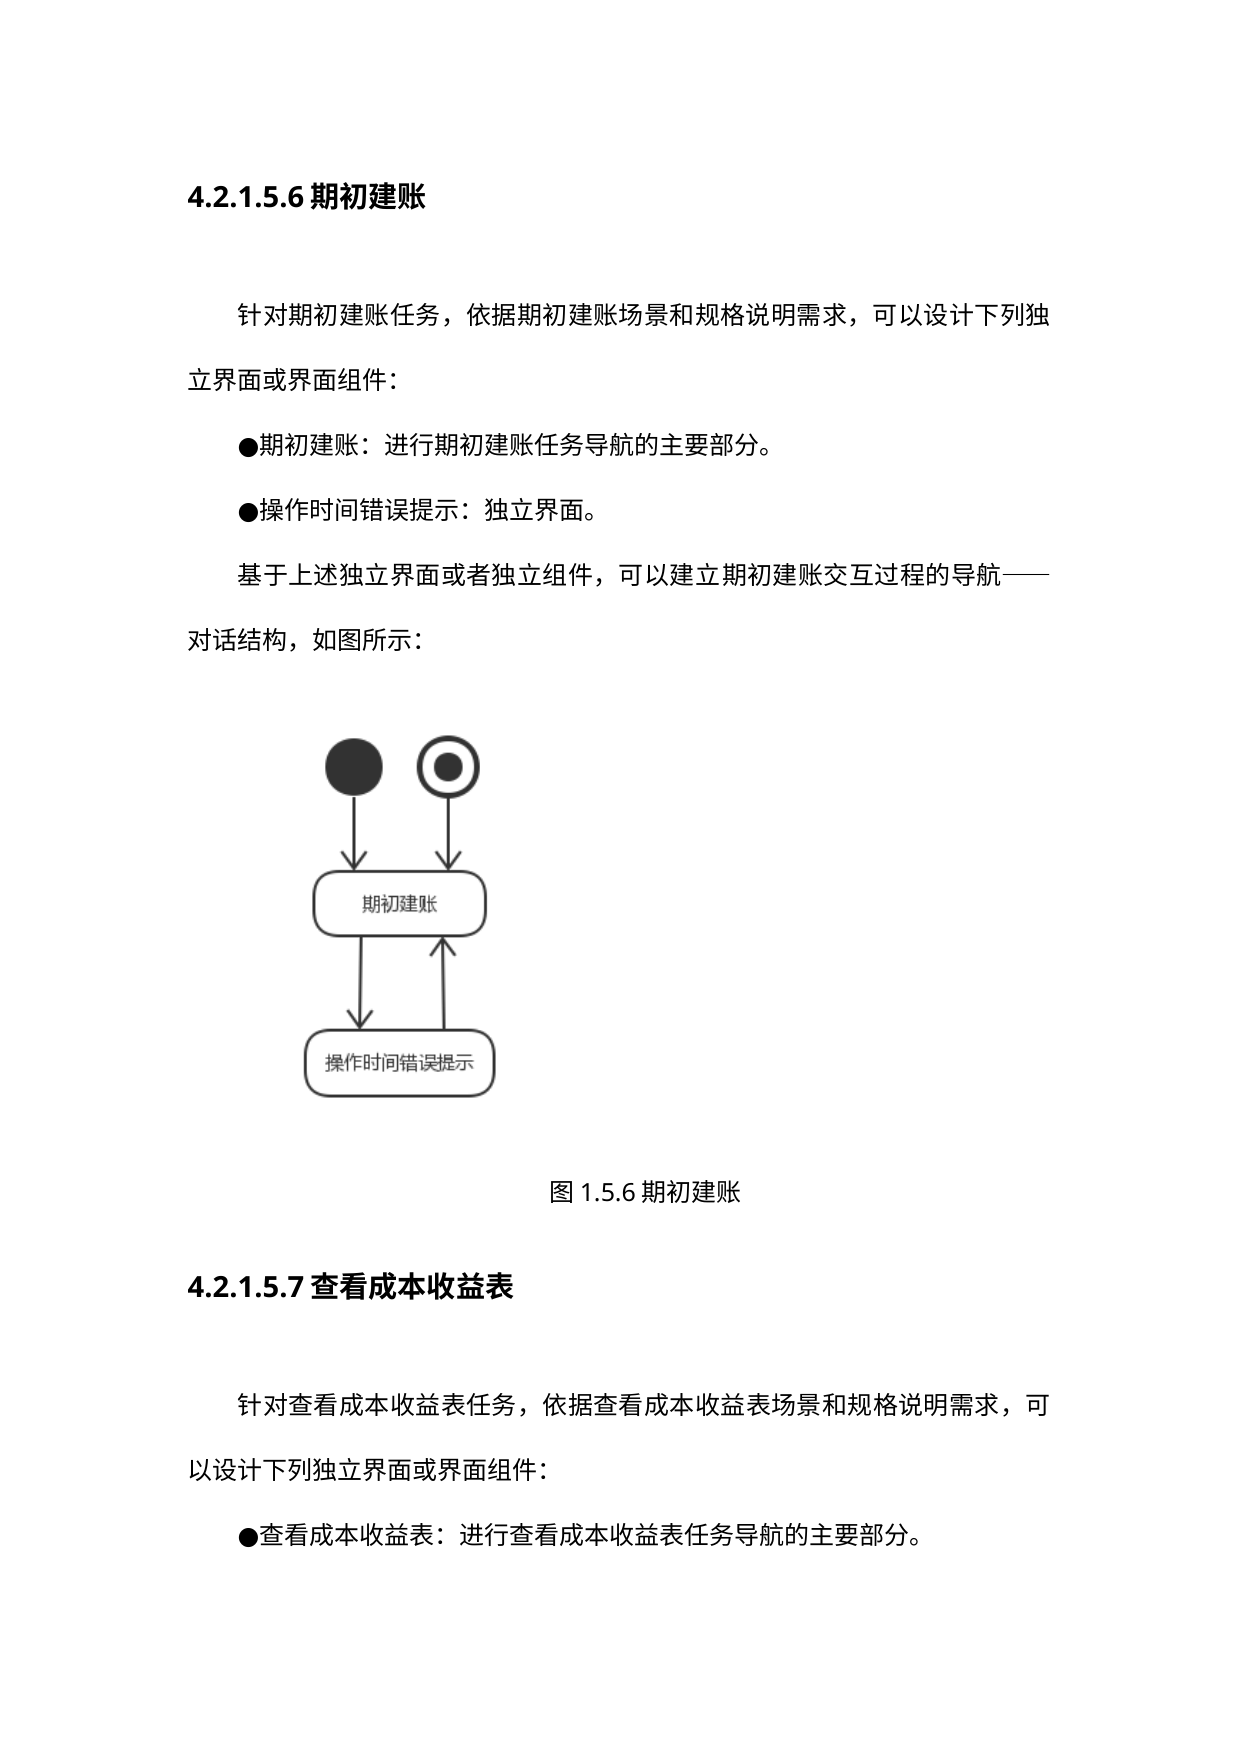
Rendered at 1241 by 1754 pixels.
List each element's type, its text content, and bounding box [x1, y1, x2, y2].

text 针对期初建账任务，依据期初建账场景和规格说明需求，可以设计下列独立界面或界面组件： [187, 281, 1053, 411]
text 图1.5.6期初建账 [187, 1158, 1053, 1223]
picture [237, 670, 540, 1142]
subtitle 4.2.1.5.6期初建账 [187, 162, 1053, 227]
text ●期初建账：进行期初建账任务导航的主要部分。 [187, 411, 1053, 476]
subtitle 4.2.1.5.7查看成本收益表 [187, 1252, 1053, 1317]
text 基于上述独立界面或者独立组件，可以建立期初建账交互过程的导航——对话结构，如图所示： [187, 541, 1053, 671]
text 针对查看成本收益表任务，依据查看成本收益表场景和规格说明需求，可以设计下列独立界面或界面组件： [187, 1371, 1053, 1501]
text ●查看成本收益表：进行查看成本收益表任务导航的主要部分。 [187, 1501, 1053, 1566]
text ●操作时间错误提示：独立界面。 [187, 476, 1053, 541]
